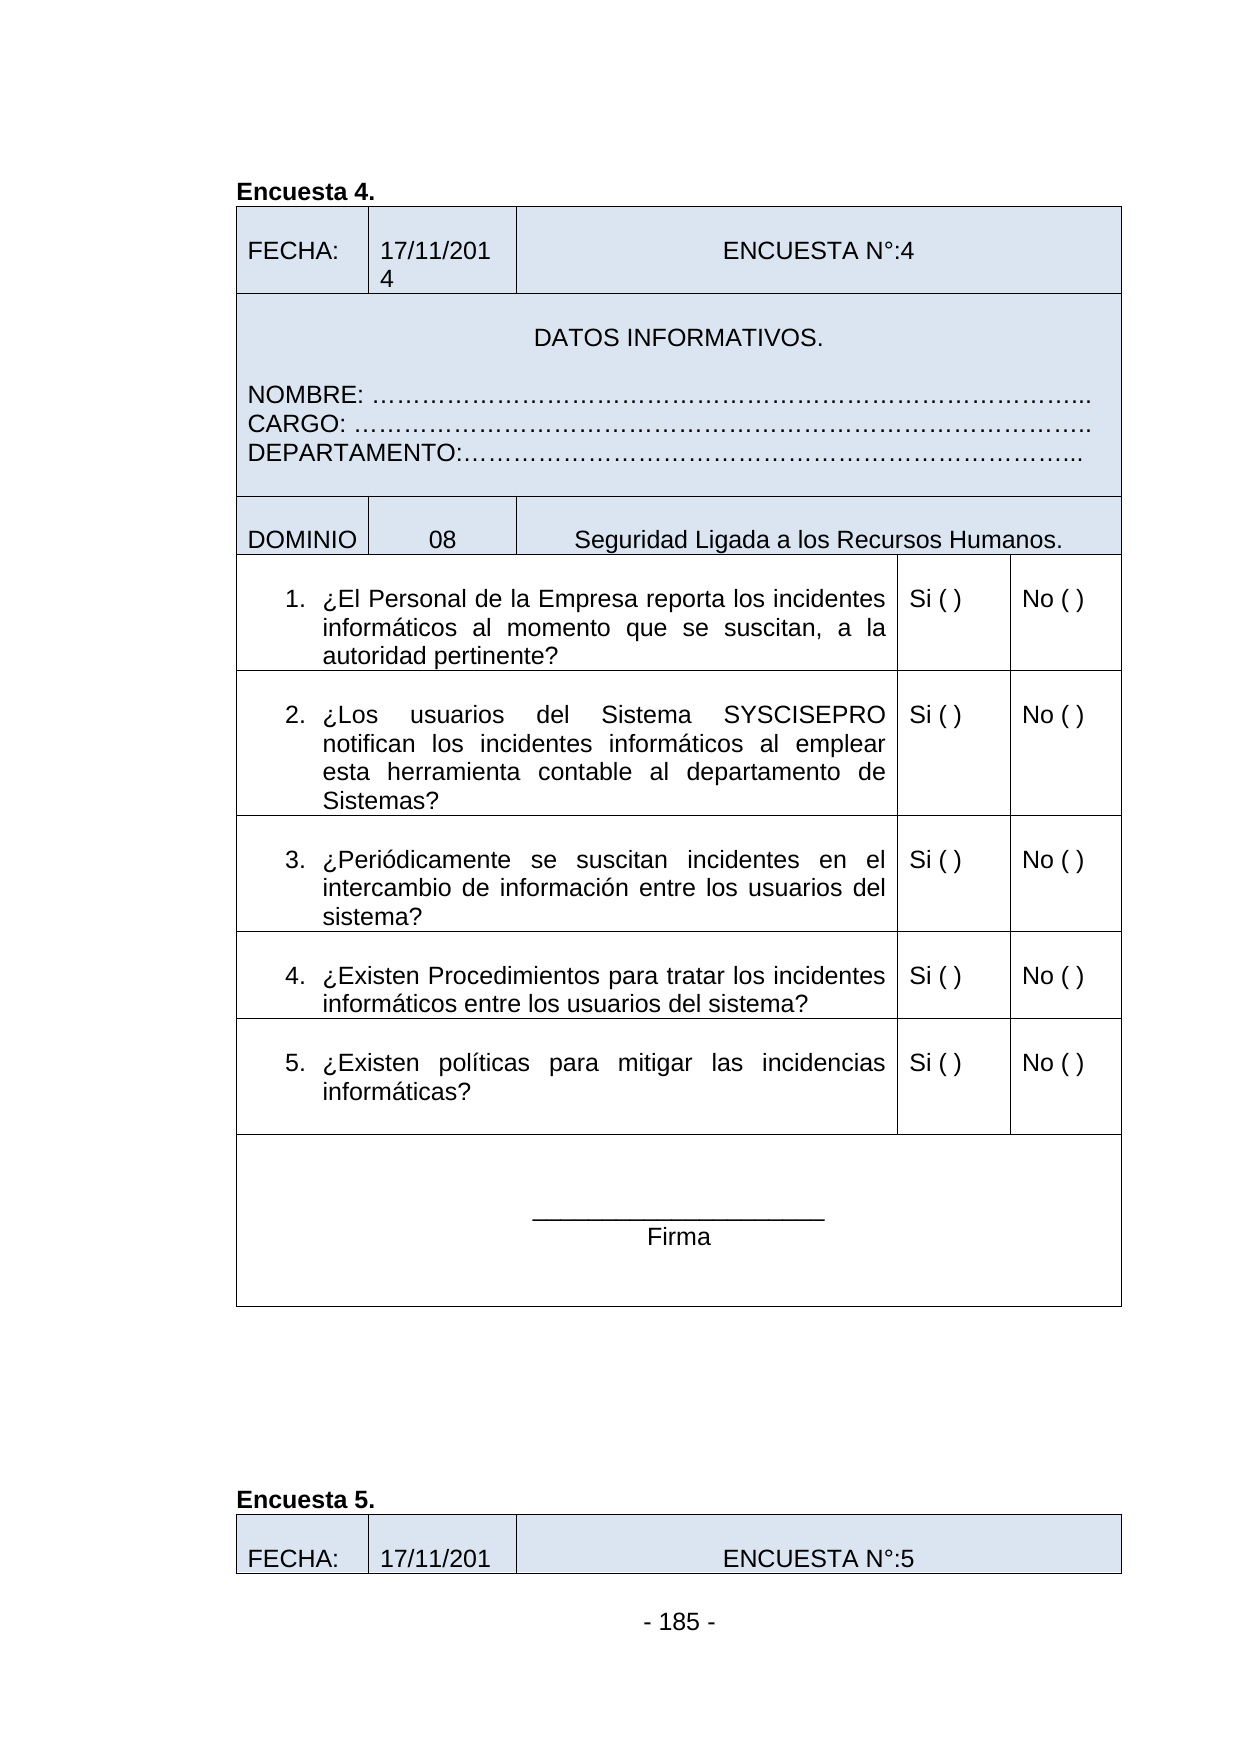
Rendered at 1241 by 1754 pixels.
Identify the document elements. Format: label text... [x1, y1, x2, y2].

table_cell _____________________ Firma [237, 1135, 1121, 1306]
table_cell No ( ) [1011, 671, 1121, 815]
subtitle Encuesta 4. [236, 177, 1122, 206]
table_header FECHA: [237, 1515, 368, 1572]
table_cell ¿Periódicamente se suscitan incidentes en el intercambio de información entre los usuarios del sistema? [237, 816, 897, 931]
table_cell Si ( ) [898, 1019, 1010, 1134]
table_header 17/11/2014 [369, 207, 516, 293]
table_cell Seguridad Ligada a los Recursos Humanos. [517, 497, 1121, 554]
table_cell ¿Existen Procedimientos para tratar los incidentes informáticos entre los usuarios del sistema? [237, 932, 897, 1018]
table_cell DATOS INFORMATIVOS. NOMBRE: …………………………………………………………………………... CARGO: …………………………………………………………………………….. DEPARTAMENTO:………………………………………………………………... [237, 294, 1121, 496]
table_header 17/11/2014 [369, 1515, 516, 1572]
table_cell No ( ) [1011, 816, 1121, 931]
table_cell No ( ) [1011, 1019, 1121, 1134]
table_cell Si ( ) [898, 555, 1010, 670]
subtitle Encuesta 5. [236, 1485, 1122, 1514]
table_header ENCUESTA N°:4 [517, 207, 1121, 293]
table_cell ¿Existen políticas para mitigar las incidencias informáticas? [237, 1019, 897, 1134]
table_cell ¿Los usuarios del Sistema SYSCISEPRO notifican los incidentes informáticos al emplear esta herramienta contable al departamento de Sistemas? [237, 671, 897, 815]
table_cell No ( ) [1011, 932, 1121, 1018]
table_cell No ( ) [1011, 555, 1121, 670]
table_cell Si ( ) [898, 932, 1010, 1018]
table_cell DOMINIO [237, 497, 368, 554]
table_cell ¿El Personal de la Empresa reporta los incidentes informáticos al momento que se suscitan, a la autoridad pertinente? [237, 555, 897, 670]
table_cell 08 [369, 497, 516, 554]
table_cell Si ( ) [898, 816, 1010, 931]
table_header ENCUESTA N°:5 [517, 1515, 1121, 1572]
table_header FECHA: [237, 207, 368, 293]
table_cell Si ( ) [898, 671, 1010, 815]
